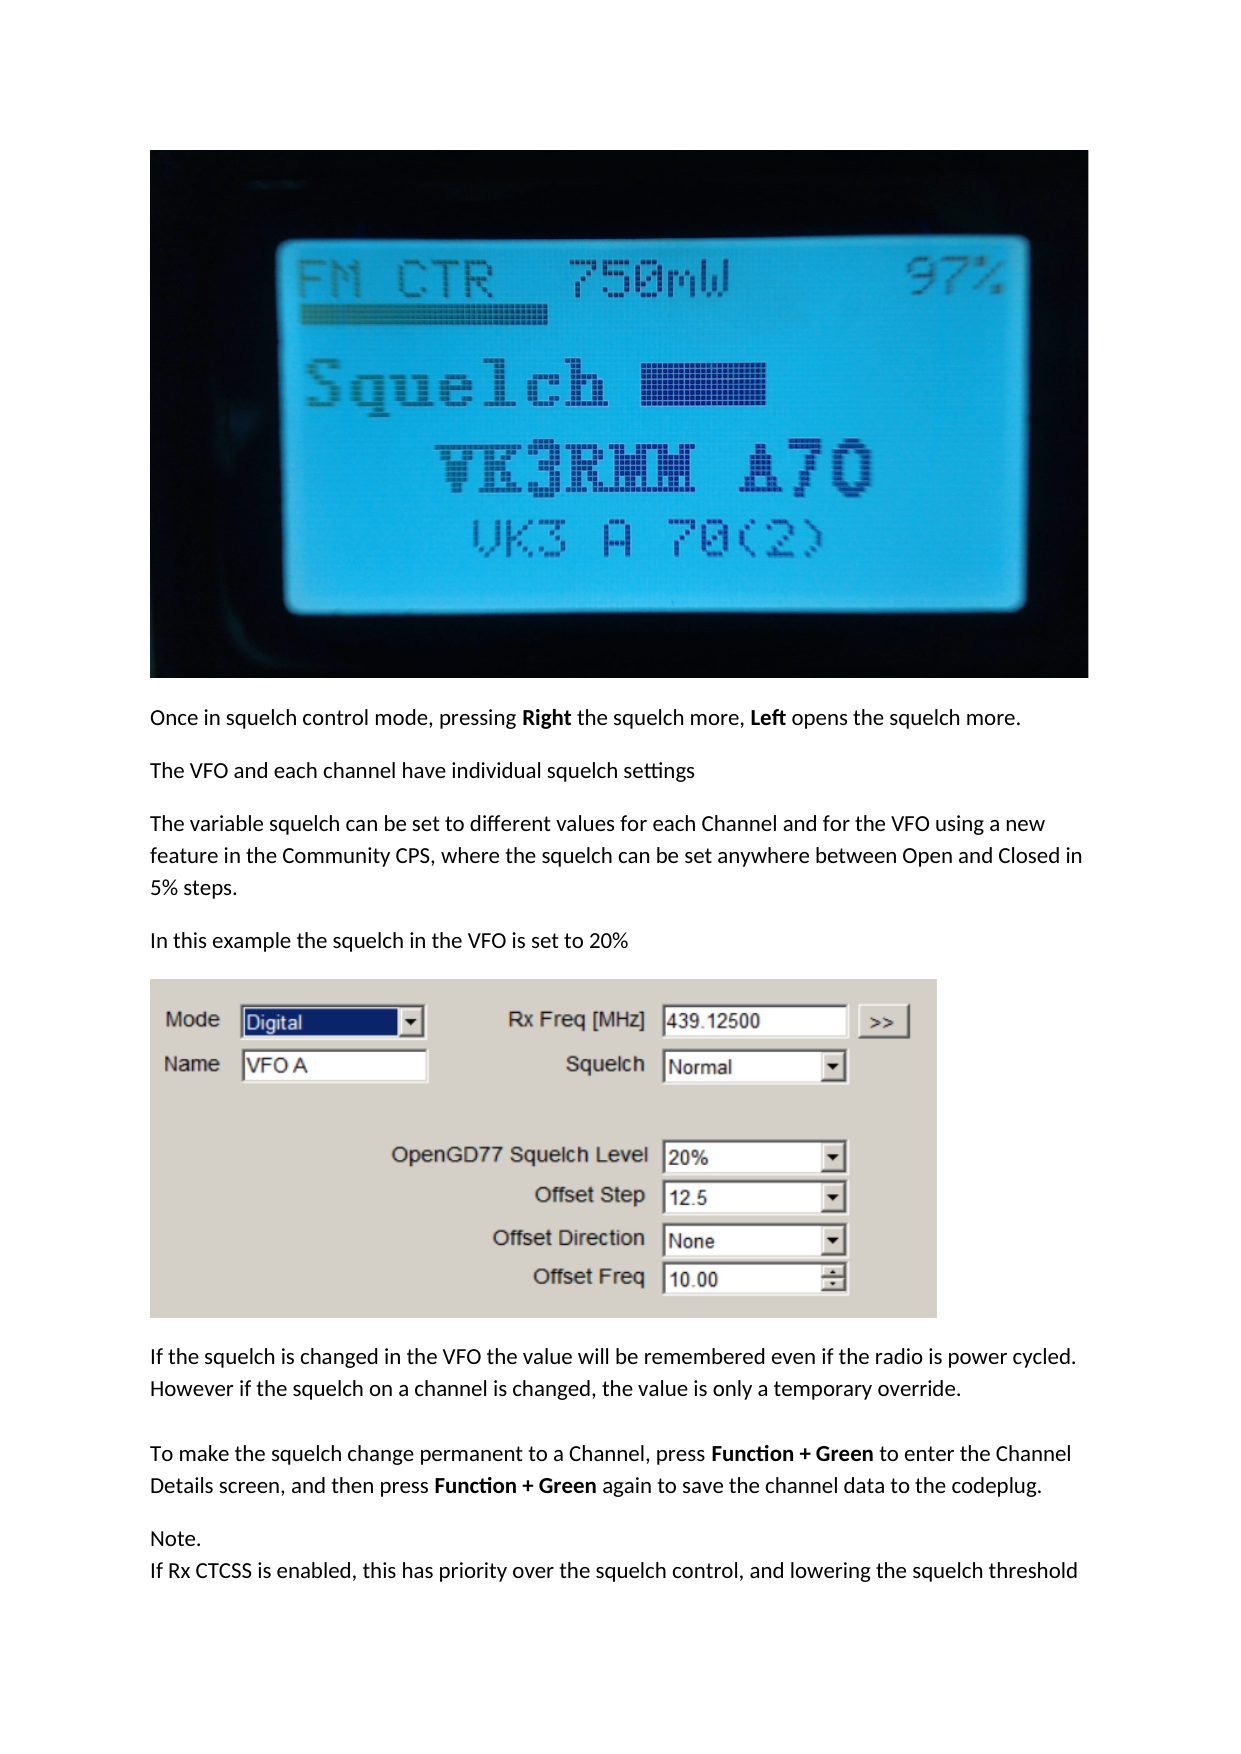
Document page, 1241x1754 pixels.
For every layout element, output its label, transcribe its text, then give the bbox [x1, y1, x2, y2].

text If the squelch is changed in the VFO the value will be remembered even if the radio is power cycled. However if the squelch on a channel is changed, the value is only a temporary override. To make the squelch change permanent to a Channel, press Function + Green to enter the Channel Details screen, and then press Function + Green again to save the channel data to the codeplug. [150, 1342, 1090, 1499]
text In this example the squelch in the VFO is set to 20% [150, 926, 1090, 954]
text The variable squelch can be set to different values for each Channel and for the VFO using a new feature in the Community CPS, where the squelch can be set anywhere between Open and Closed in 5% steps. [150, 809, 1090, 901]
text The VFO and each channel have individual squelch settings [150, 756, 1090, 784]
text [150, 1524, 1090, 1584]
picture [150, 150, 1089, 678]
text Once in squelch control mode, pressing Right the squelch more, Left opens the squelch more. [150, 703, 1090, 731]
